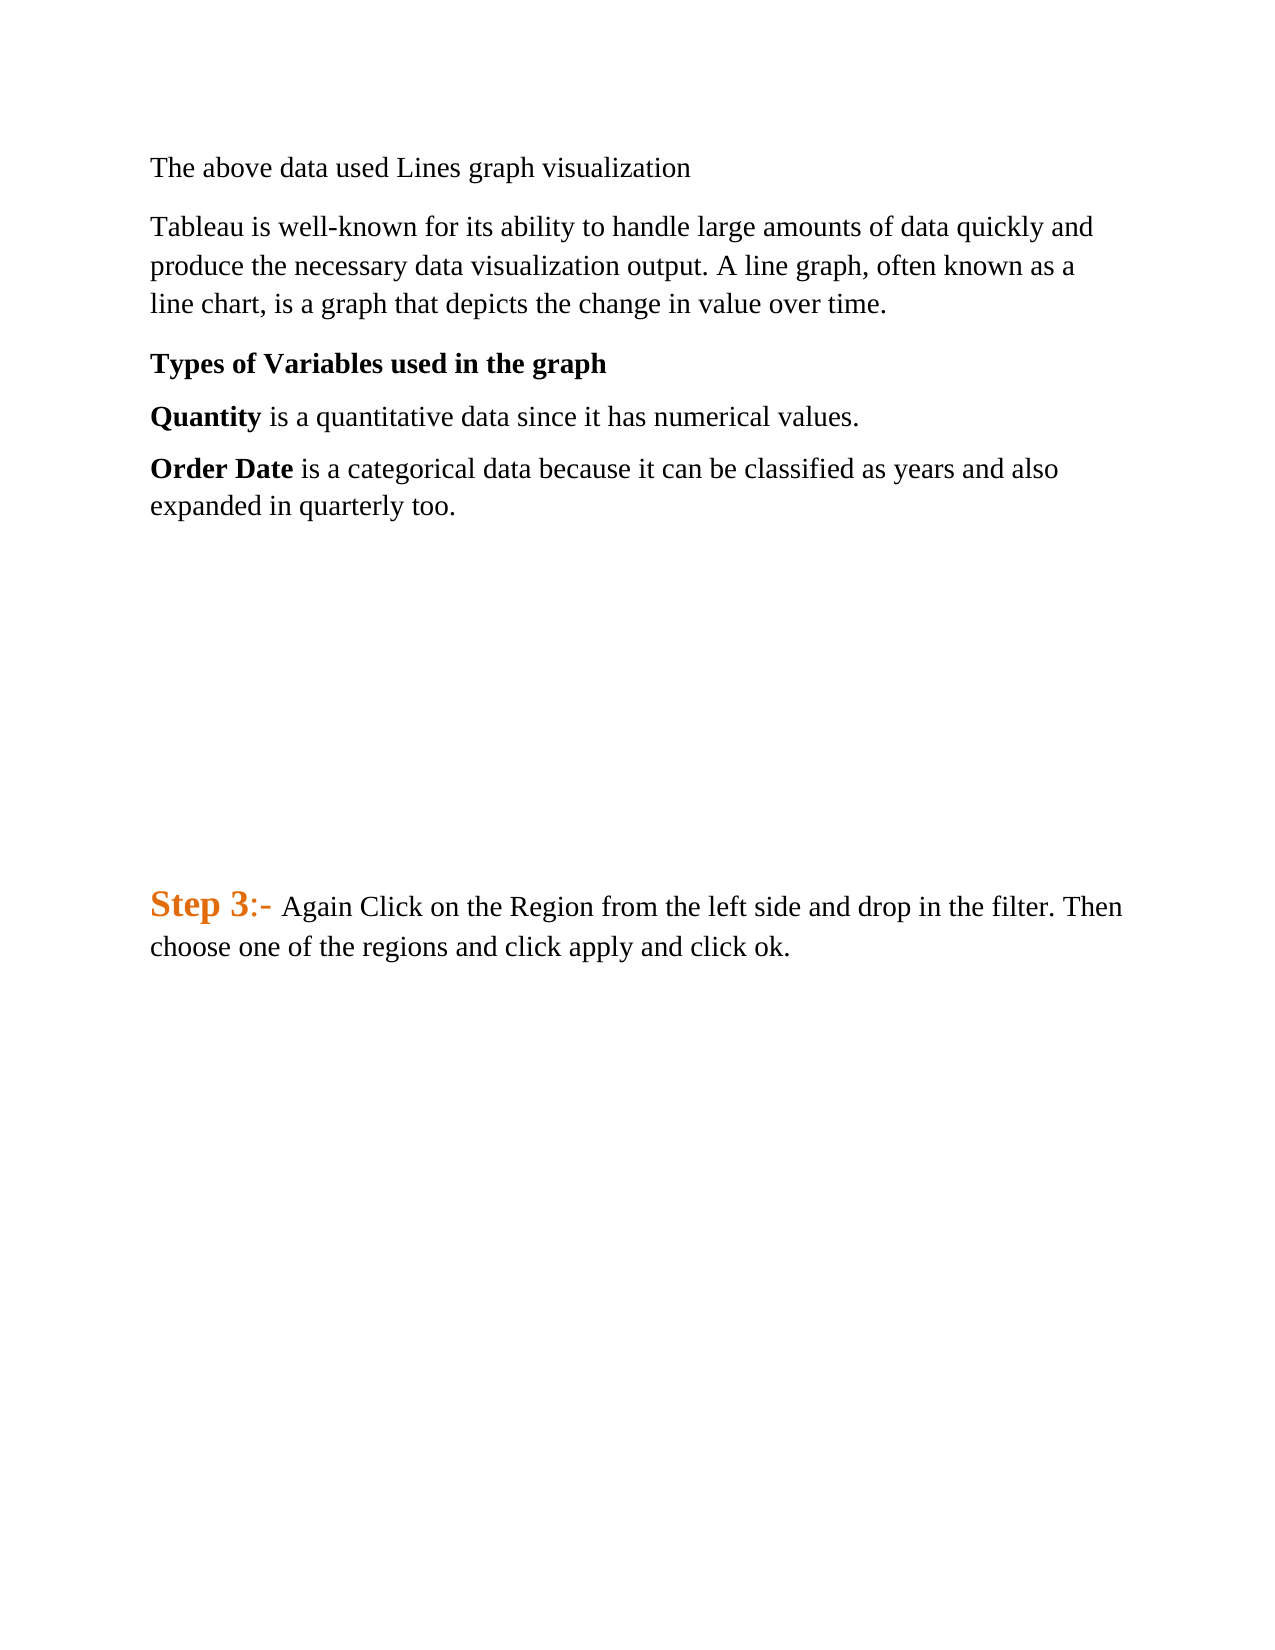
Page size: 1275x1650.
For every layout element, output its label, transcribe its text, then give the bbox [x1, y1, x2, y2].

text Step 3:- Again Click on the Region from the left side and drop in the filter. Then choose one of the regions and click apply and click ok. [150, 881, 1125, 963]
text Types of Variables used in the graph [150, 346, 1125, 379]
text Tableau is well-known for its ability to handle large amounts of data quickly and produce the necessary data visualization output. A line graph, often known as a line chart, is a graph that depicts the change in value over time. [150, 209, 1125, 320]
text Quantity is a quantitative data since it has numerical values. [150, 399, 1125, 432]
text Order Date is a categorical data because it can be classified as years and also expanded in quarterly too. [150, 451, 1125, 521]
text The above data used Lines graph visualization [150, 150, 1125, 183]
